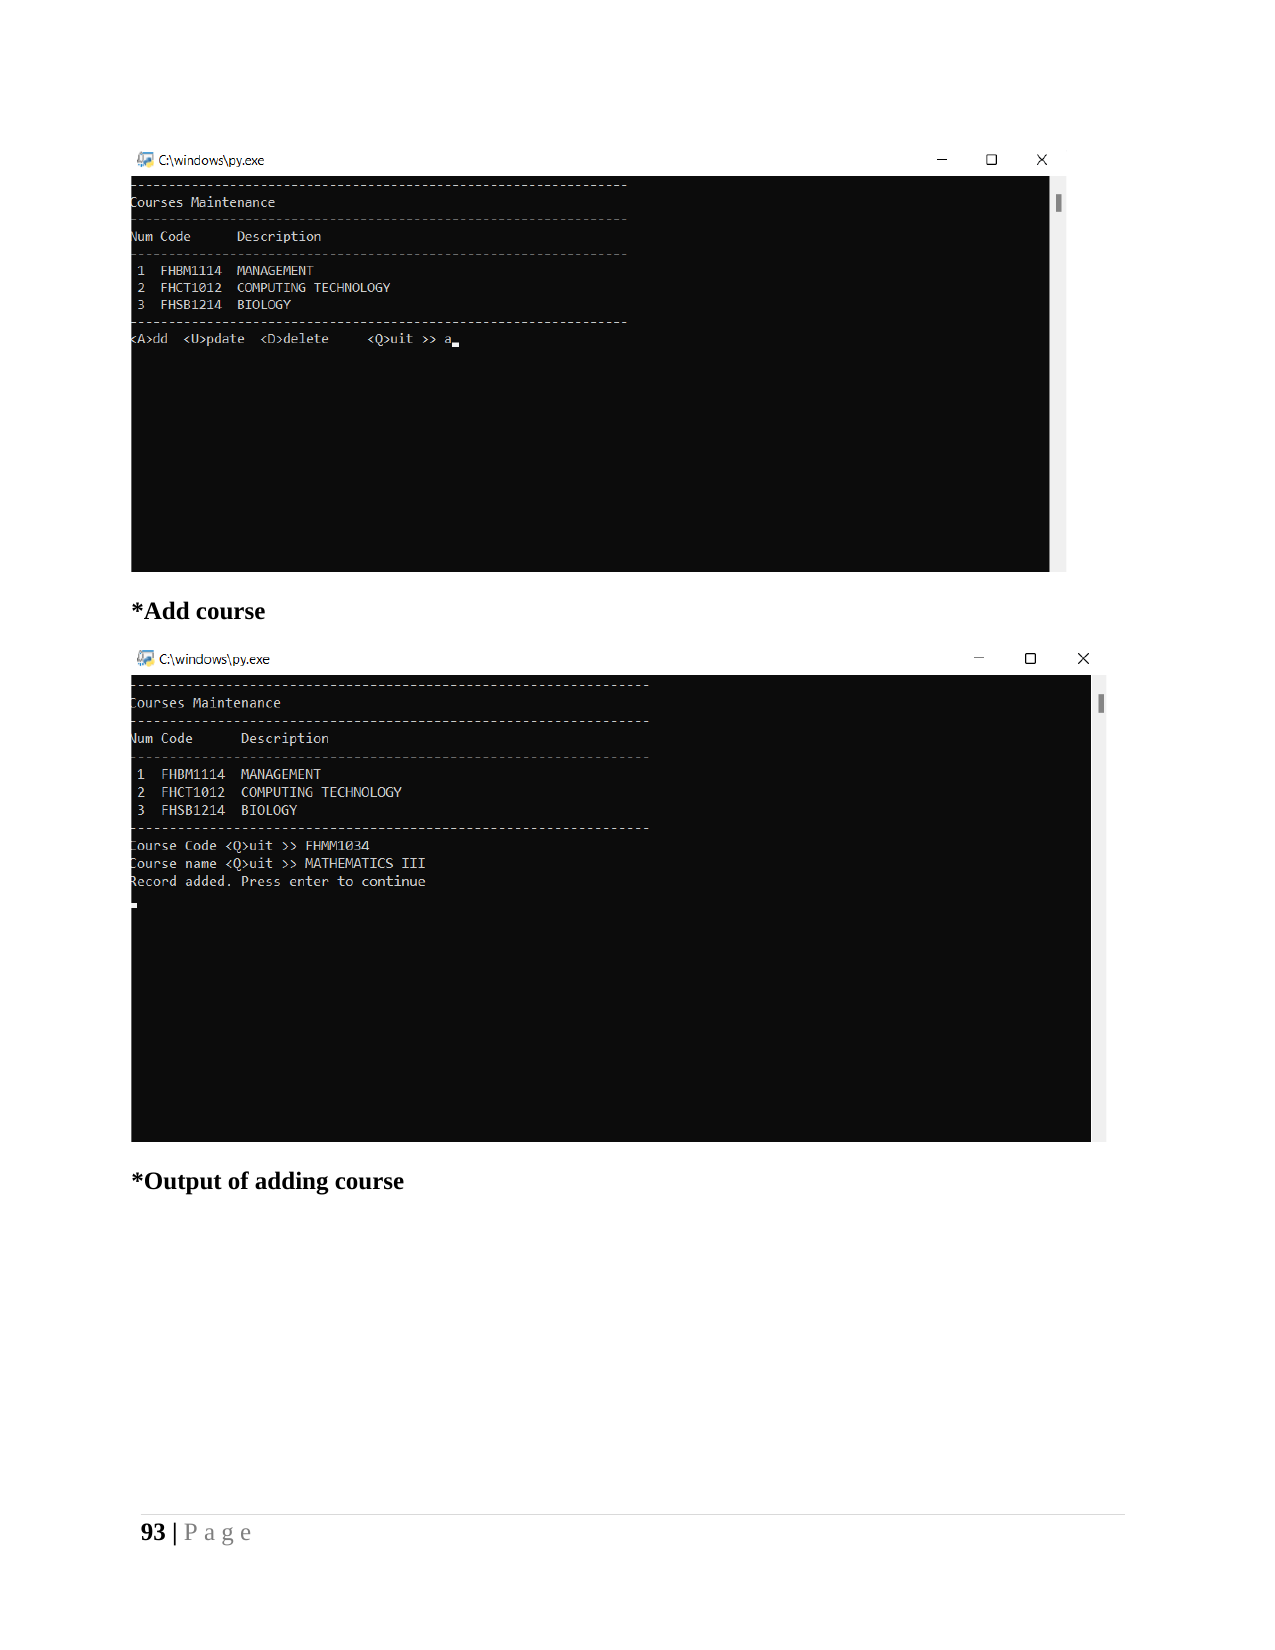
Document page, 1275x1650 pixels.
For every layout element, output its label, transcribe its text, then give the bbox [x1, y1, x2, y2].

picture [131, 150, 1067, 572]
picture [131, 650, 1107, 1142]
title *Output of adding course [131, 1166, 1125, 1195]
title *Add course [131, 596, 1125, 625]
